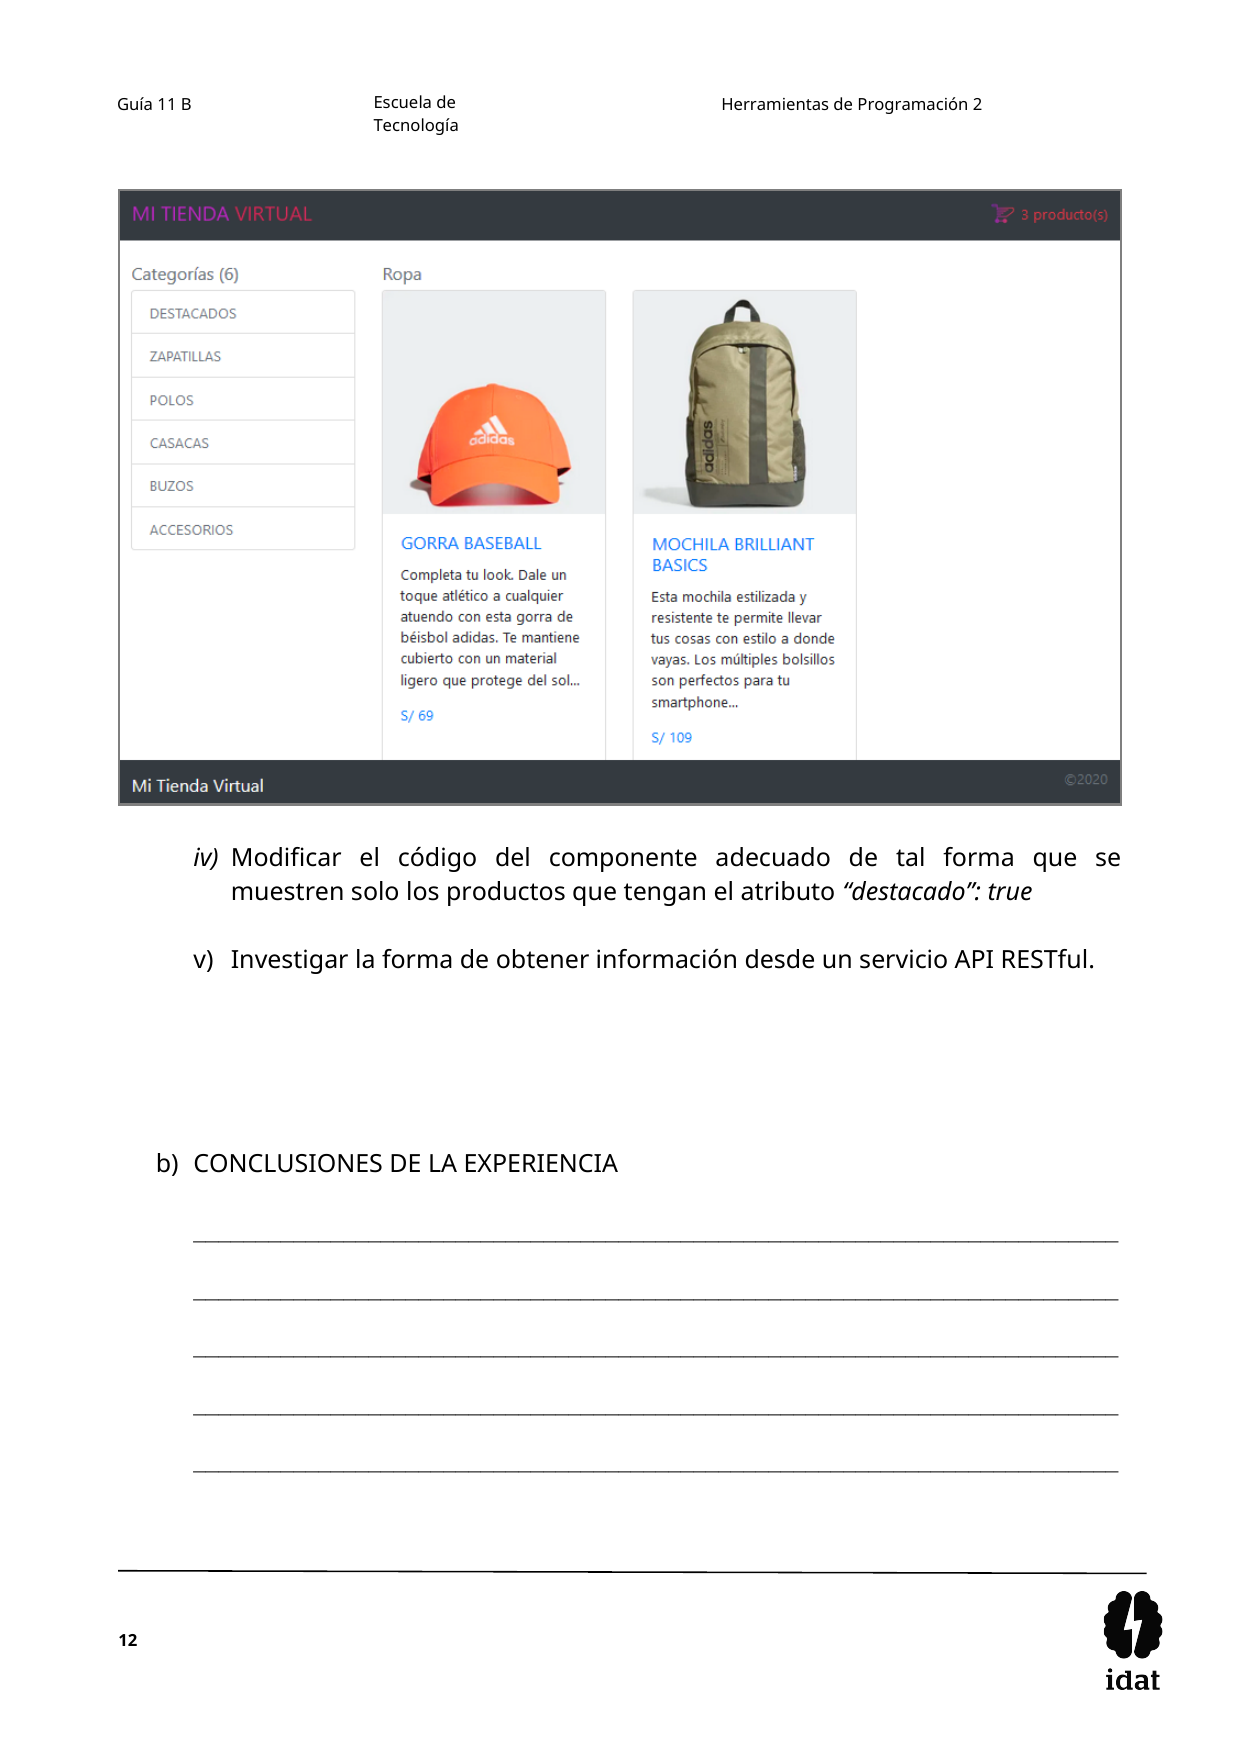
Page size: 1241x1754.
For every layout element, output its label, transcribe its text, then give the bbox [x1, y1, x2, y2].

list Investigar la forma de obtener información desde un servicio API RESTful. [193, 942, 1122, 976]
picture [1103, 1591, 1163, 1690]
list Modificar el código del componente adecuado de tal forma que se muestren solo los productos que tengan el atributo “destacado”: true [193, 839, 1122, 908]
picture [120, 191, 1120, 803]
list CONCLUSIONES DE LA EXPERIENCIA [156, 1146, 1122, 1180]
